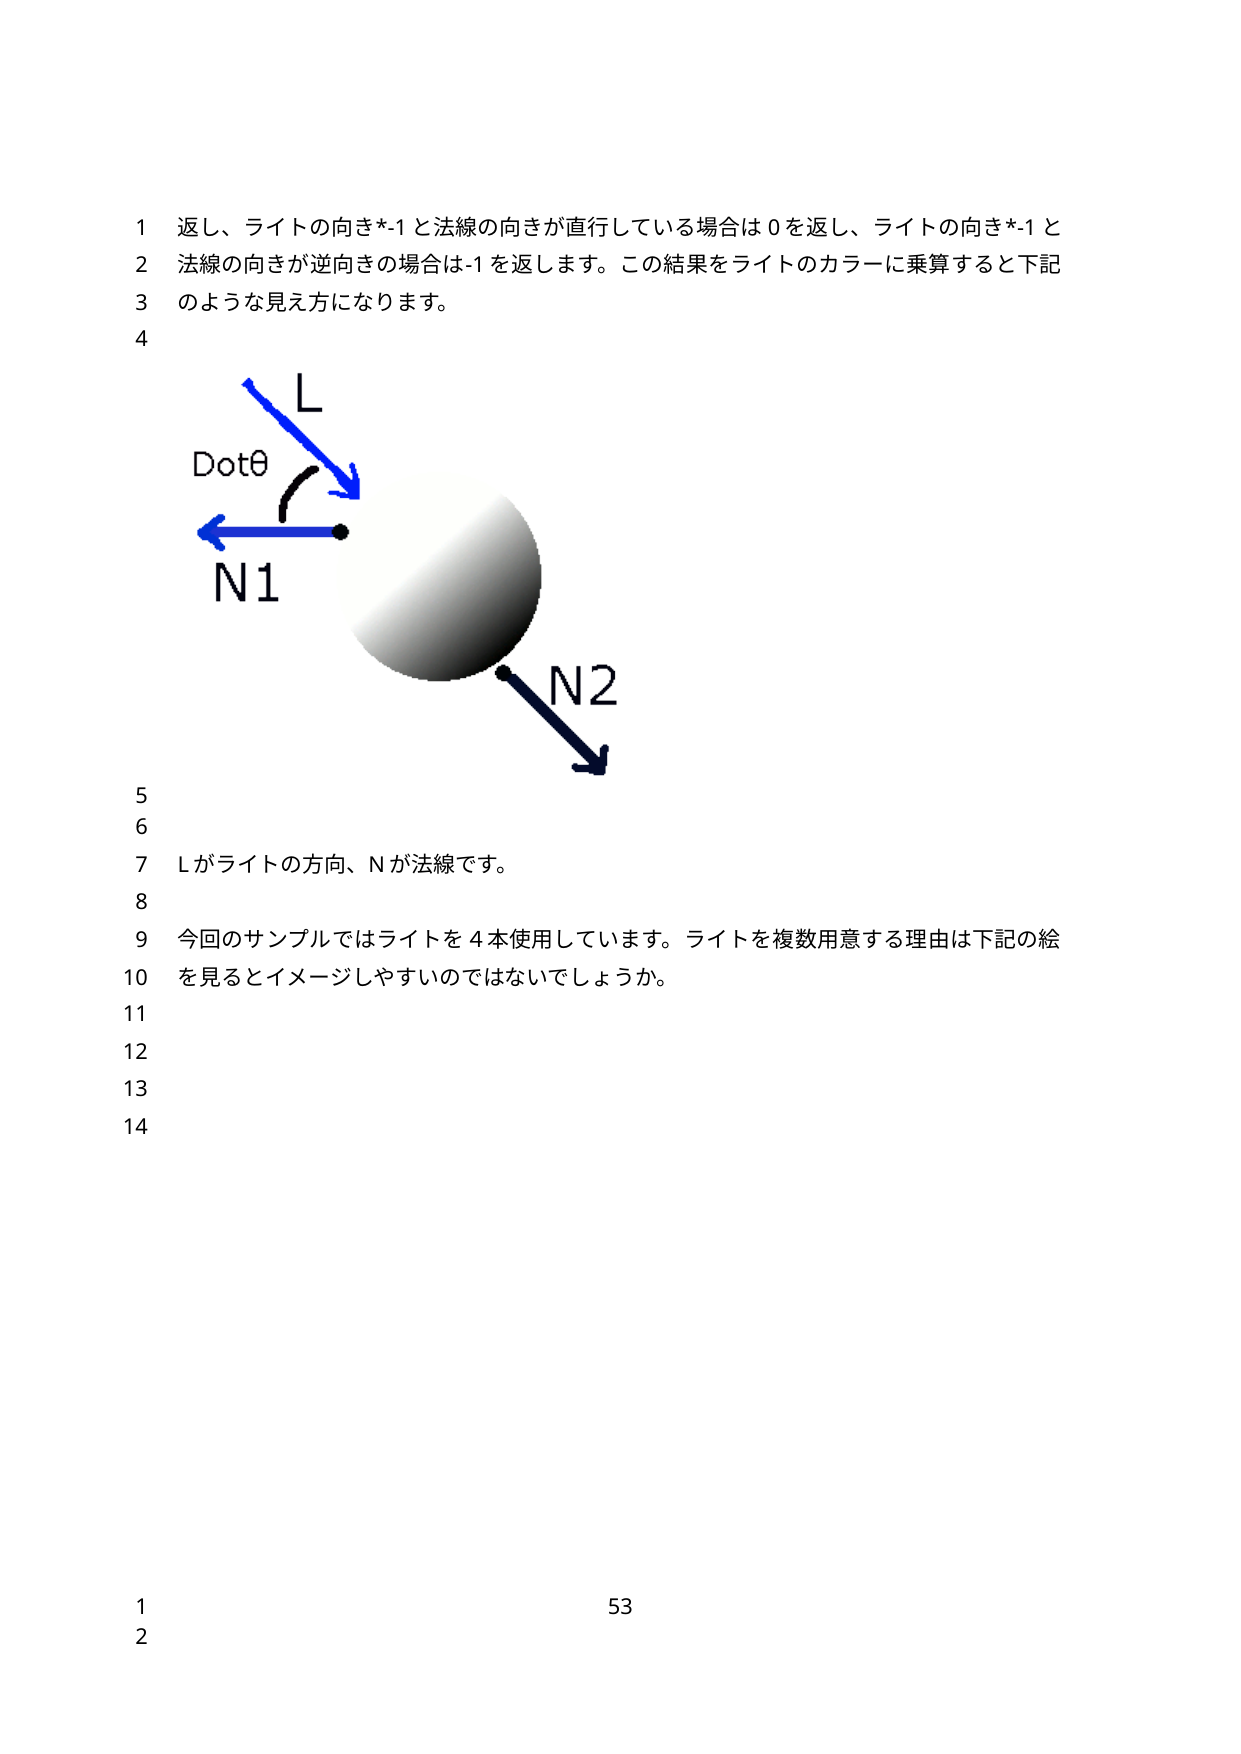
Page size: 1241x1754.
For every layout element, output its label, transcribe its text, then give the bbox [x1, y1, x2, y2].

text Lがライトの方向、Nが法線です。 [177, 844, 1063, 882]
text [177, 207, 1063, 319]
picture [177, 356, 649, 804]
text 今回のサンプルではライトを４本使用しています。ライトを複数用意する理由は下記の絵を見るとイメージしやすいのではないでしょうか。 [177, 919, 1063, 994]
